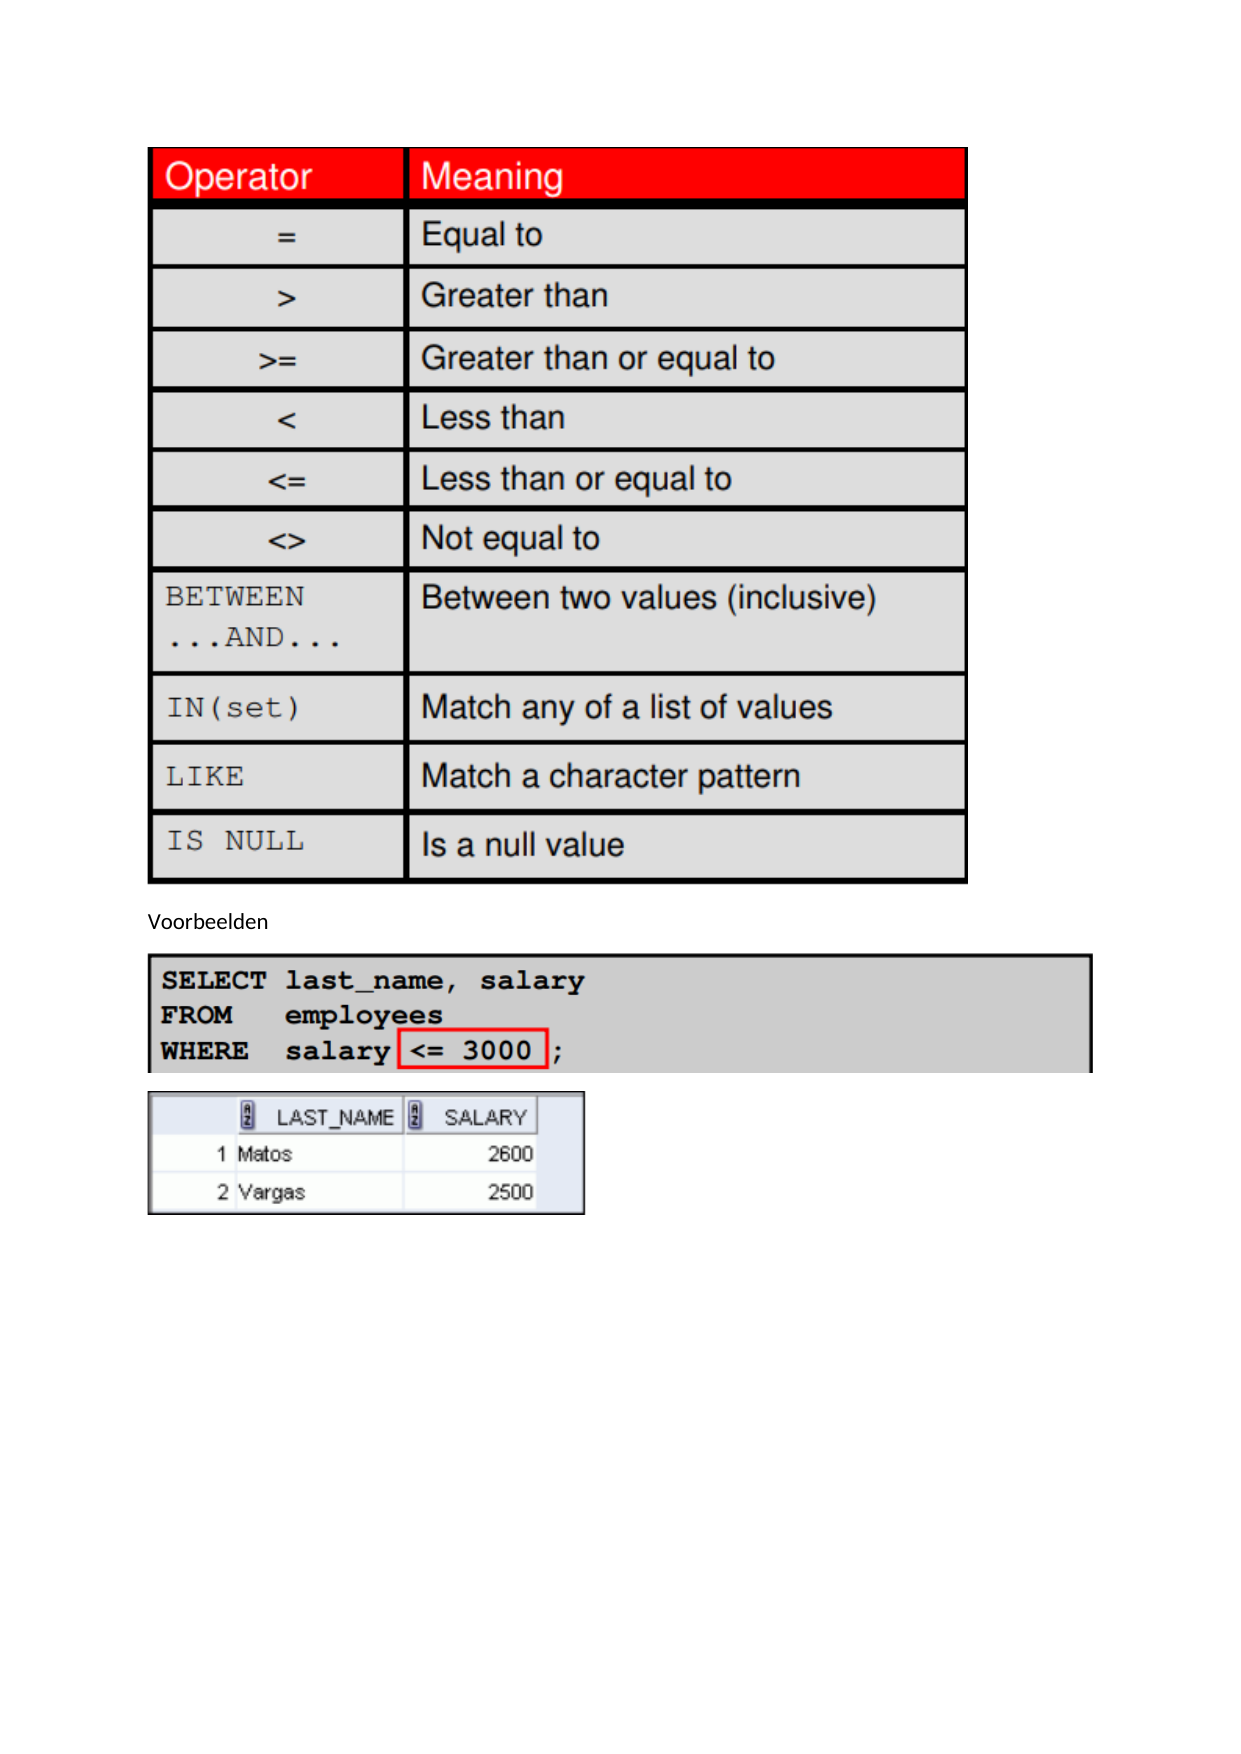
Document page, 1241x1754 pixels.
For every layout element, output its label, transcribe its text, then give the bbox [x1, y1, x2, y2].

picture [147, 147, 968, 889]
text Voorbeelden [148, 907, 1093, 935]
picture [147, 953, 1093, 1073]
picture [147, 1091, 590, 1215]
